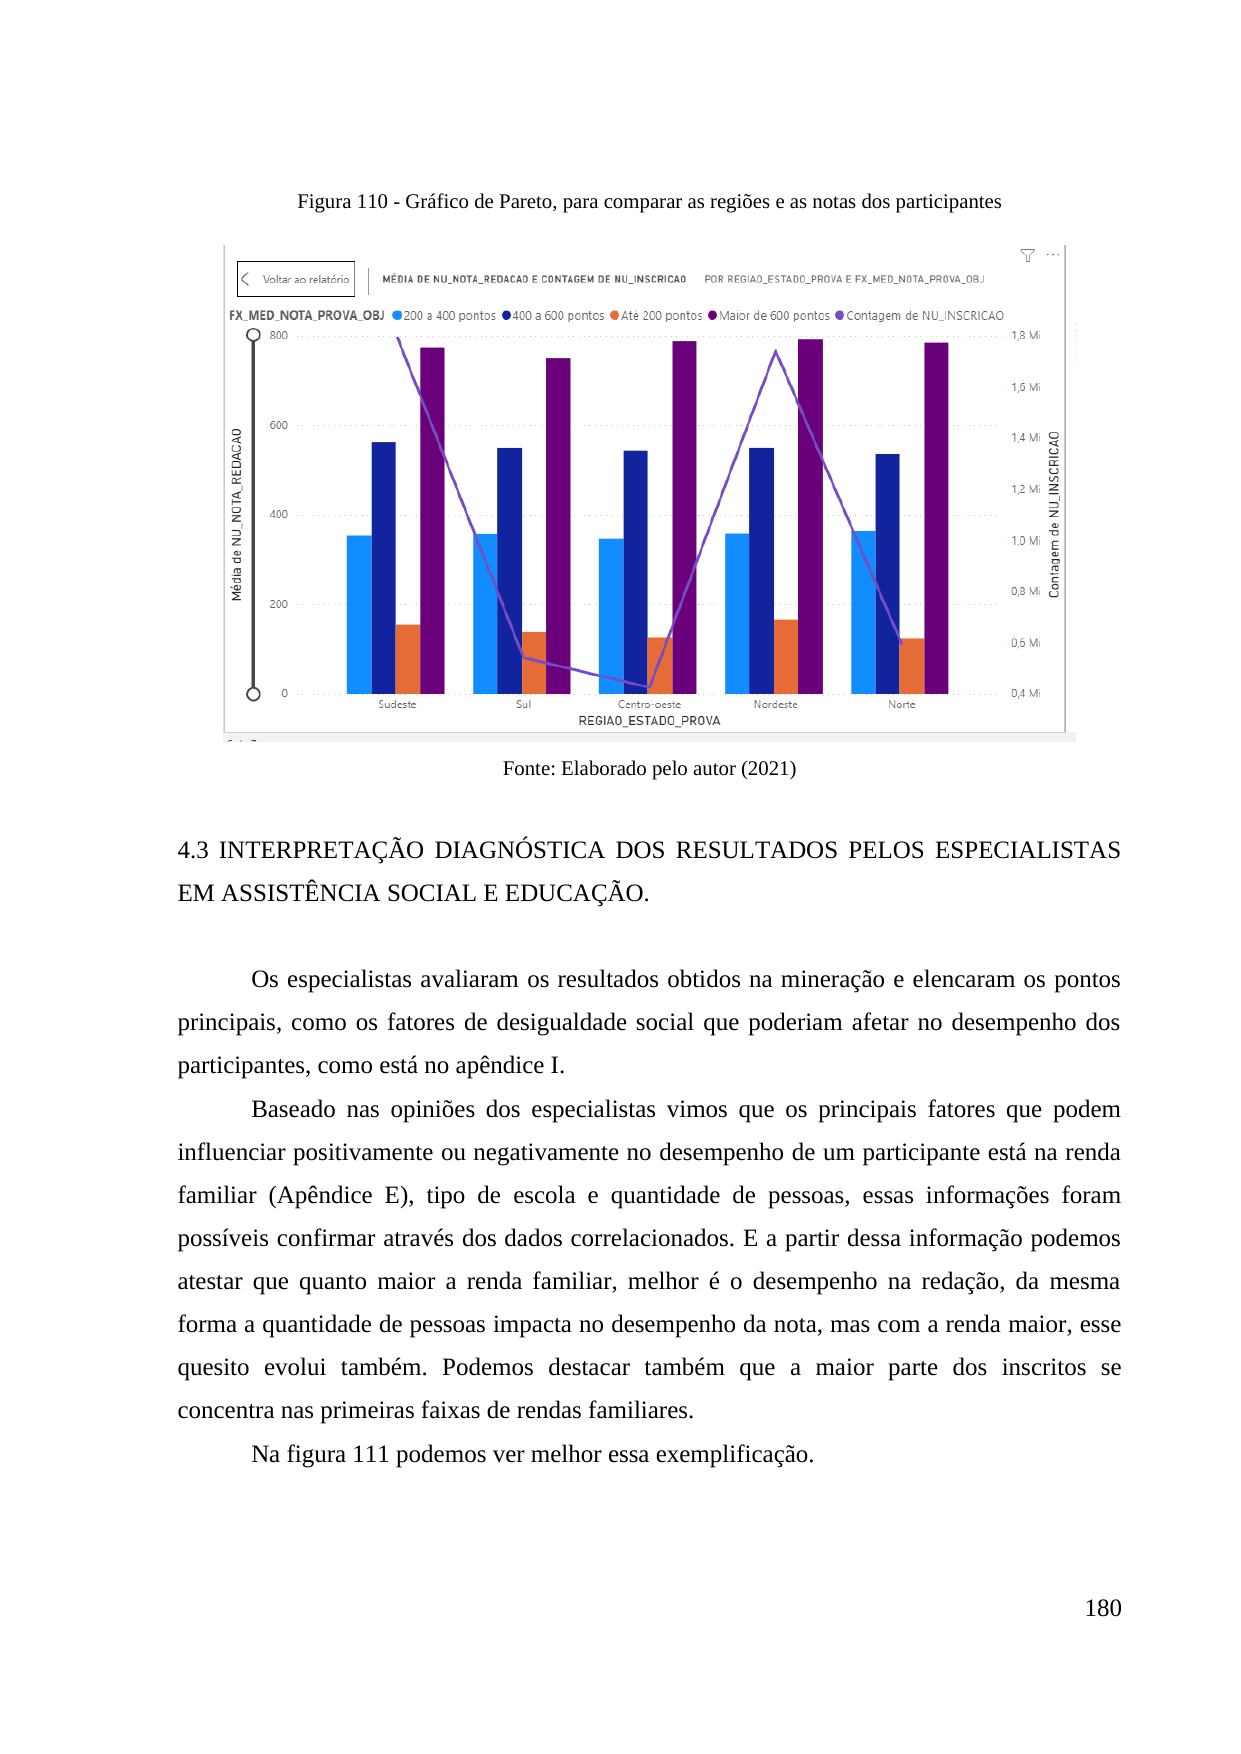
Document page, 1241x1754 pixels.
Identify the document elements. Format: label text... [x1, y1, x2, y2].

subtitle 4.3 INTERPRETAÇÃO DIAGNÓSTICA DOS RESULTADOS PELOS ESPECIALISTAS EM ASSISTÊNCIA SOCIAL E EDUCAÇÃO. [177, 835, 1122, 907]
text Figura 110 - Gráfico de Pareto, para comparar as regiões e as notas dos participantes [177, 189, 1122, 213]
text Na figura 111 podemos ver melhor essa exemplificação. [177, 1439, 1122, 1467]
text Baseado nas opiniões dos especialistas vimos que os principais fatores que podem influenciar positivamente ou negativamente no desempenho de um participante está na renda familiar (Apêndice E), tipo de escola e quantidade de pessoas, essas informações foram possíveis confirmar através dos dados correlacionados. E a partir dessa informação podemos atestar que quanto maior a renda familiar, melhor é o desempenho na redação, da mesma forma a quantidade de pessoas impacta no desempenho da nota, mas com a renda maior, esse quesito evolui também. Podemos destacar também que a maior parte dos inscritos se concentra nas primeiras faixas de rendas familiares. [177, 1094, 1122, 1424]
text Os especialistas avaliaram os resultados obtidos na mineração e elencaram os pontos principais, como os fatores de desigualdade social que poderiam afetar no desempenho dos participantes, como está no apêndice I. [177, 964, 1122, 1079]
picture [223, 245, 1077, 742]
text Fonte: Elaborado pelo autor (2021) [177, 756, 1122, 780]
